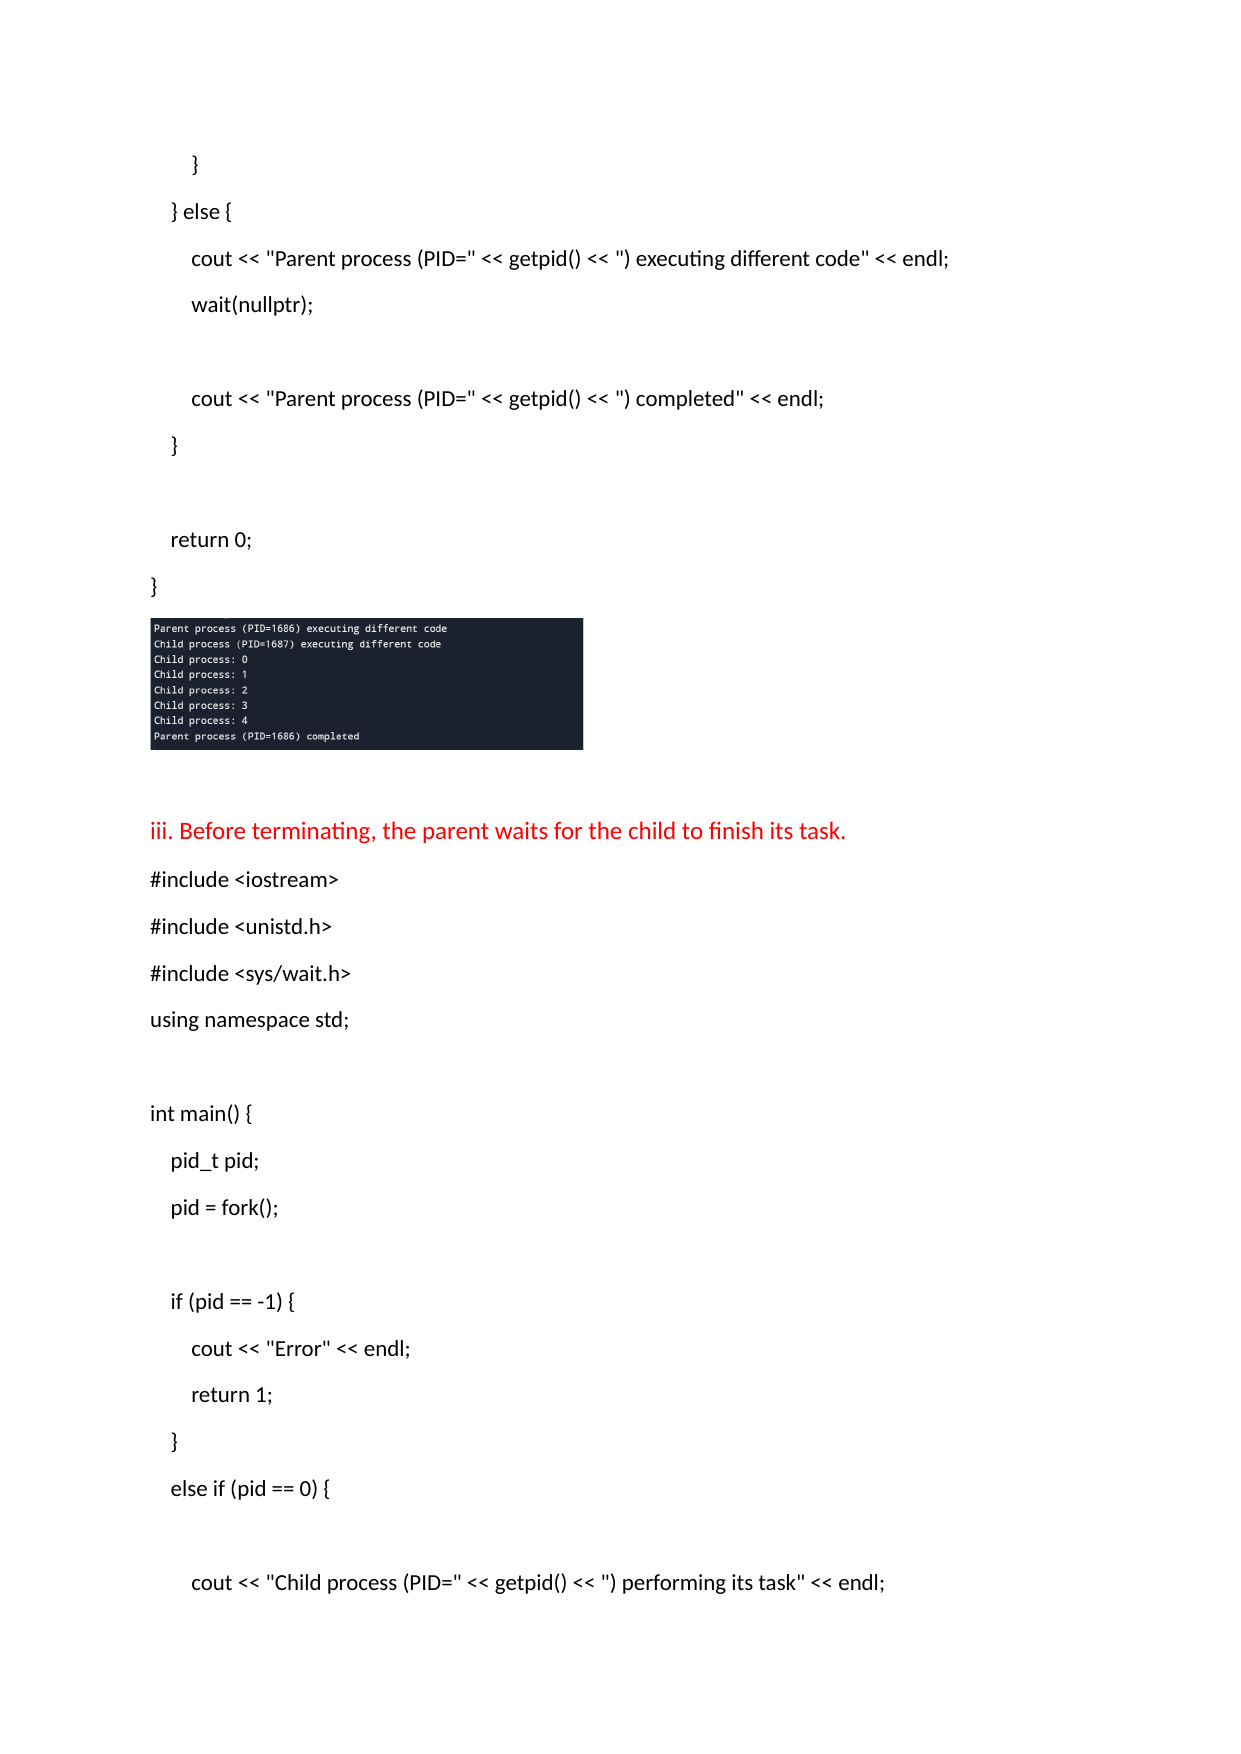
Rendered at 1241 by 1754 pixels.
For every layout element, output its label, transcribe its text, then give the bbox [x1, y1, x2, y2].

text else if (pid == 0) { [150, 1474, 1090, 1502]
text cout << "Parent process (PID=" << getpid() << ") executing different code" << endl; [150, 244, 1090, 272]
text int main() { [150, 1099, 1090, 1127]
text #include <unistd.h> [150, 912, 1090, 940]
text return 1; [150, 1381, 1090, 1408]
text if (pid == -1) { [150, 1287, 1090, 1315]
text cout << "Child process (PID=" << getpid() << ") performing its task" << endl; [150, 1568, 1090, 1596]
text } [150, 1427, 1090, 1455]
picture [150, 618, 585, 750]
text #include <iostream> [150, 865, 1090, 893]
text cout << "Error" << endl; [150, 1334, 1090, 1362]
text } [150, 572, 1090, 600]
text } [150, 150, 1090, 178]
text pid = fork(); [150, 1193, 1090, 1221]
text pid_t pid; [150, 1146, 1090, 1174]
text iii. Before terminating, the parent waits for the child to finish its task. [150, 815, 1090, 846]
text return 0; [150, 525, 1090, 553]
text } else { [150, 197, 1090, 225]
text using namespace std; [150, 1006, 1090, 1033]
text wait(nullptr); [150, 291, 1090, 319]
text } [150, 431, 1090, 459]
text cout << "Parent process (PID=" << getpid() << ") completed" << endl; [150, 384, 1090, 412]
text #include <sys/wait.h> [150, 959, 1090, 987]
